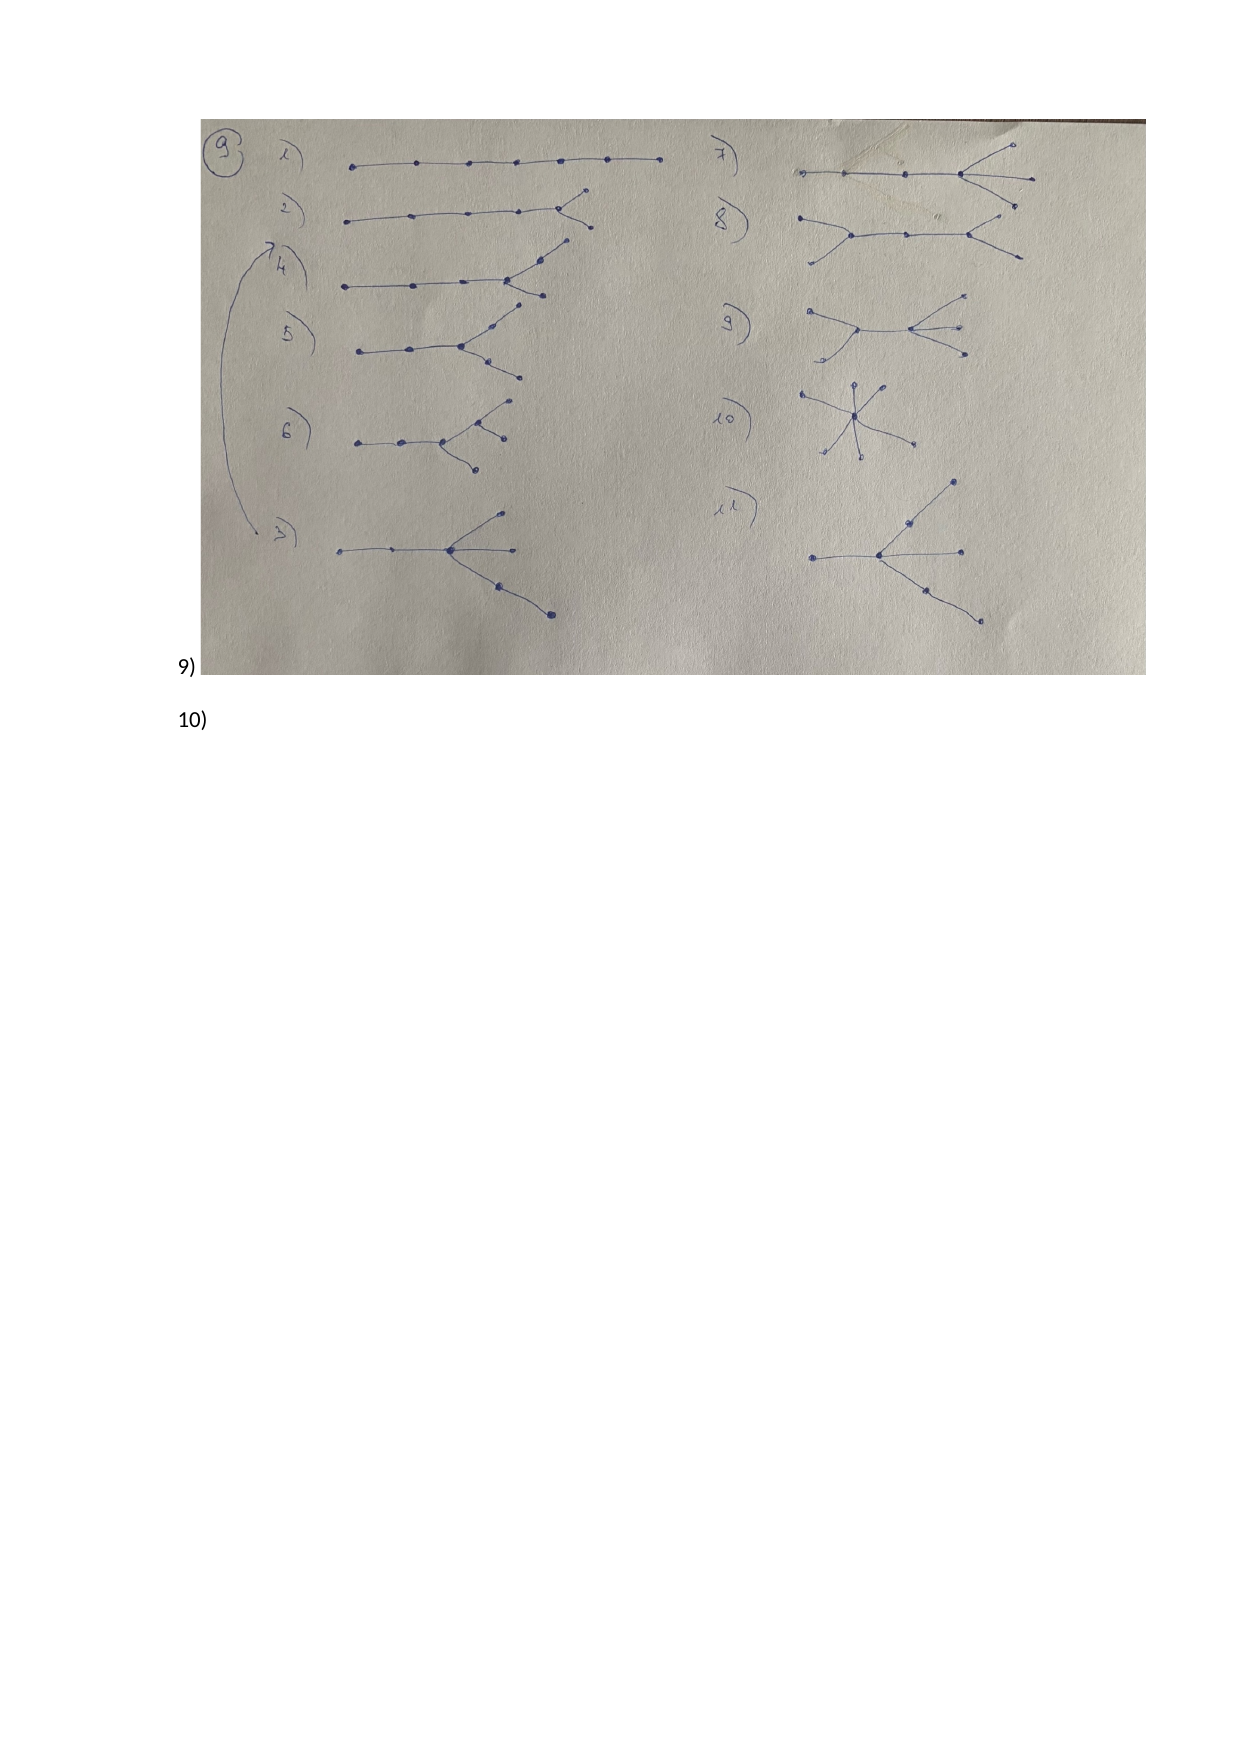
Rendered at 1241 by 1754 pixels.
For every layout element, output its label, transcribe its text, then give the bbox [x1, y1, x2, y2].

picture [202, 119, 1145, 675]
text 10) [177, 705, 1152, 733]
